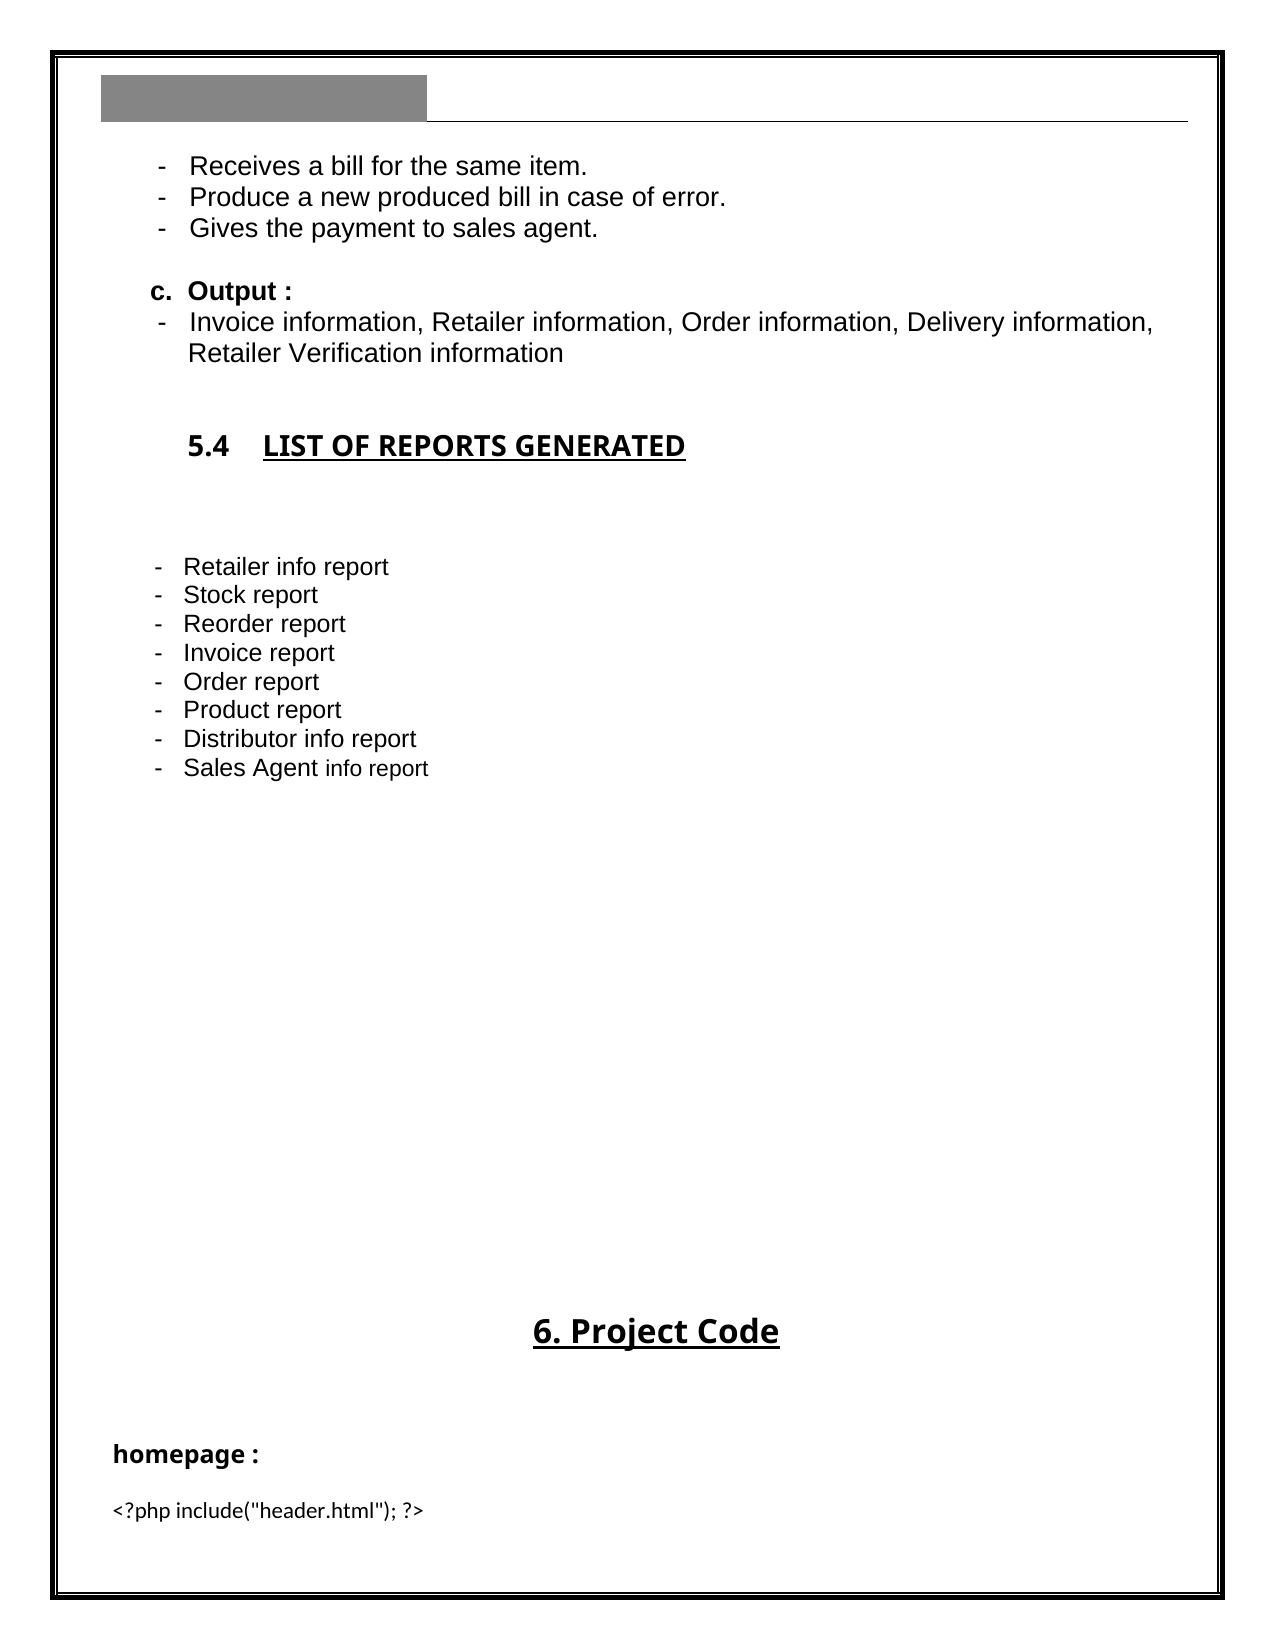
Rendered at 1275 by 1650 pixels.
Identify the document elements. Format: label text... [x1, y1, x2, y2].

text - Reorder report [112, 609, 1200, 638]
text homepage : [112, 1437, 1200, 1471]
list Output : [150, 274, 1200, 306]
text Retailer Verification information [112, 337, 1200, 368]
text 6. Project Code [112, 1308, 1200, 1353]
text - Sales Agent info report [112, 753, 1200, 782]
text - Retailer info report [112, 552, 1200, 580]
text - Invoice information, Retailer information, Order information, Delivery information, [112, 306, 1200, 337]
list LIST OF REPORTS GENERATED [187, 425, 1200, 465]
text - Stock report [112, 580, 1200, 609]
text - Receives a bill for the same item. [112, 149, 1200, 181]
text - Distributor info report [112, 724, 1200, 753]
text - Produce a new produced bill in case of error. [112, 181, 1200, 212]
text - Order report [112, 667, 1200, 695]
text - Invoice report [112, 638, 1200, 667]
text - Product report [112, 695, 1200, 724]
text <?php include("header.html"); ?> [112, 1497, 1200, 1525]
text - Gives the payment to sales agent. [112, 212, 1200, 243]
